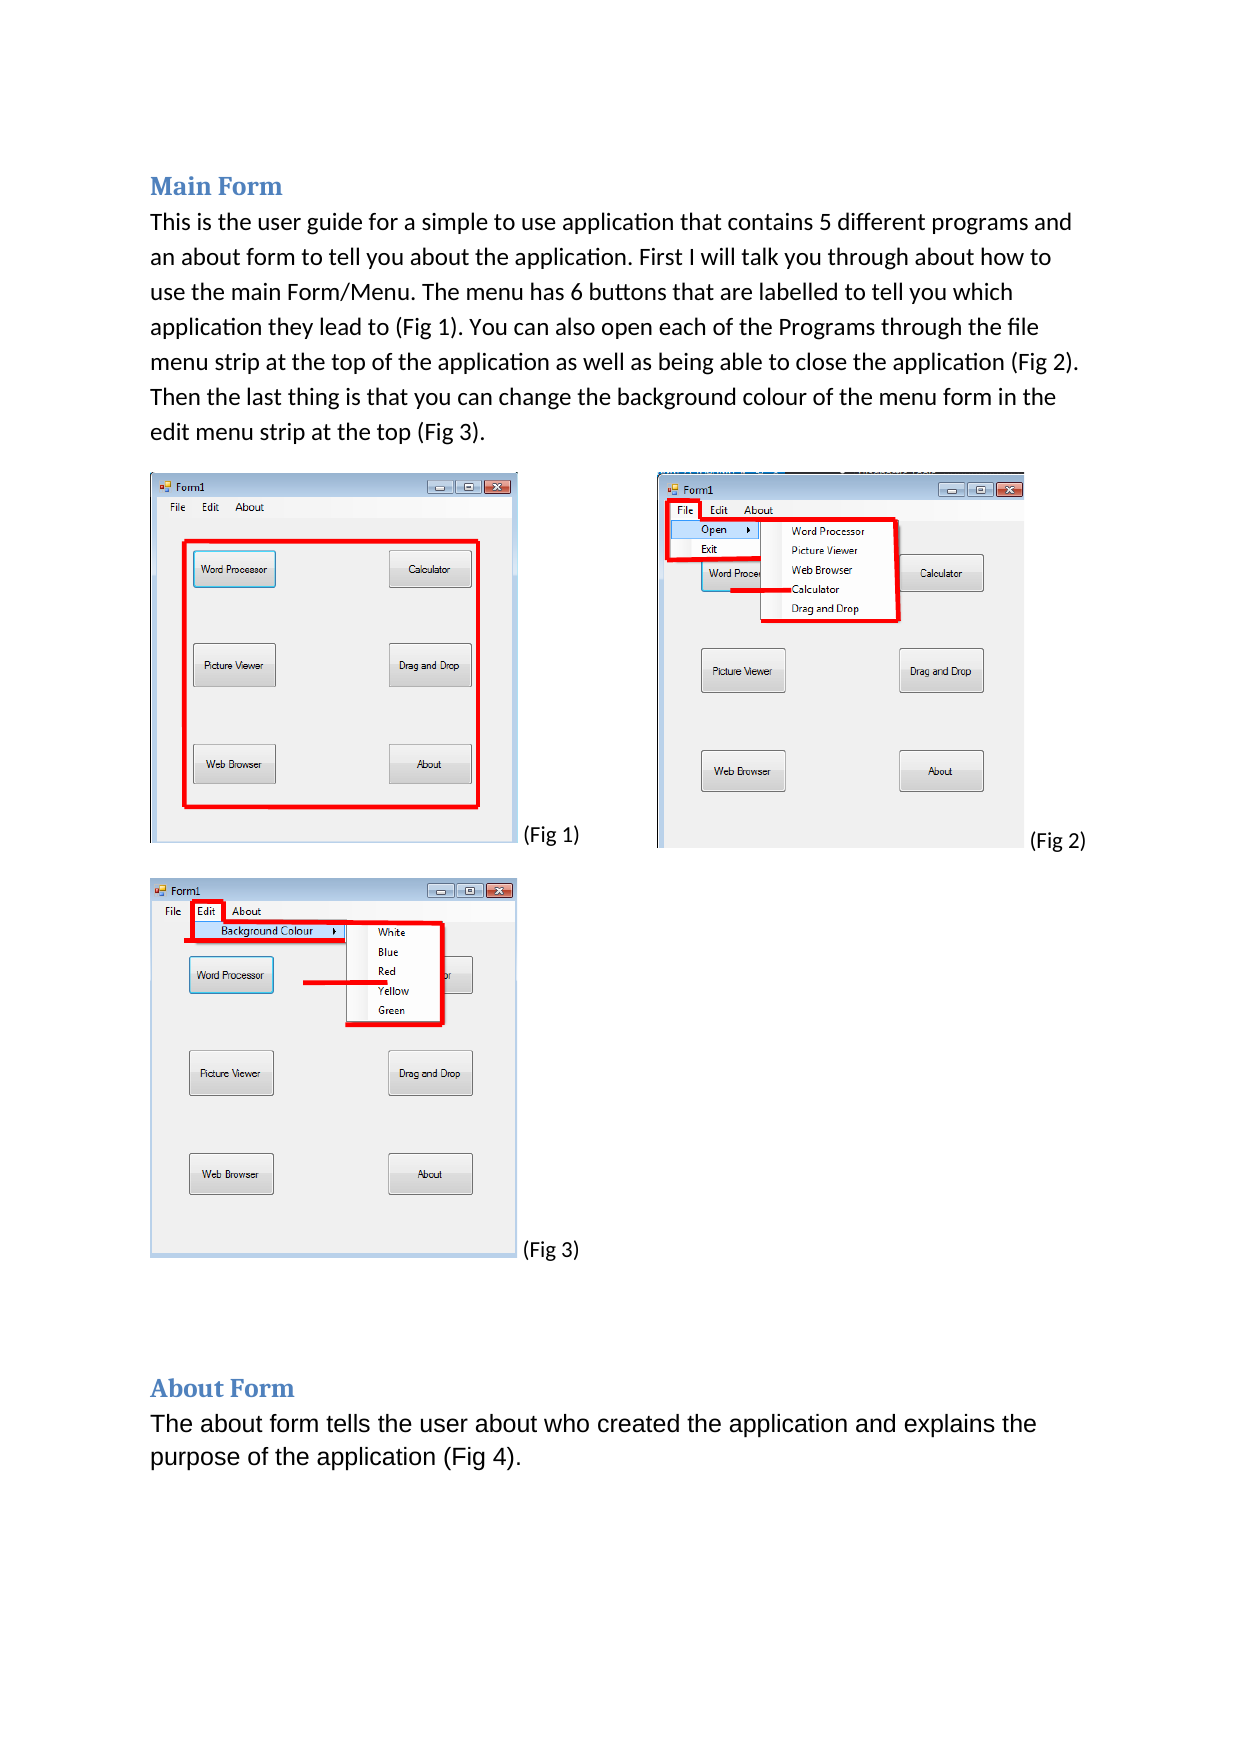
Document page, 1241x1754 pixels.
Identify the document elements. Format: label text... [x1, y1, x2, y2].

subtitle About Form [150, 1373, 1090, 1404]
picture [657, 472, 1025, 848]
picture [150, 878, 518, 1258]
subtitle Main Form [150, 171, 1090, 202]
picture [150, 472, 518, 843]
text The about form tells the user about who created the application and explains the purpose of the application (Fig 4). [150, 1409, 1090, 1471]
text This is the user guide for a simple to use application that contains 5 different programs and an about form to tell you about the application. First I will talk you through about how to use the main Form/Menu. The menu has 6 buttons that are labelled to tell you which application they lead to (Fig 1). You can also open each of the Programs through the file menu strip at the top of the application as well as being able to close the application (Fig 2). Then the last thing is that you can change the background colour of the menu form in the edit menu strip at the top (Fig 3). [150, 207, 1090, 447]
